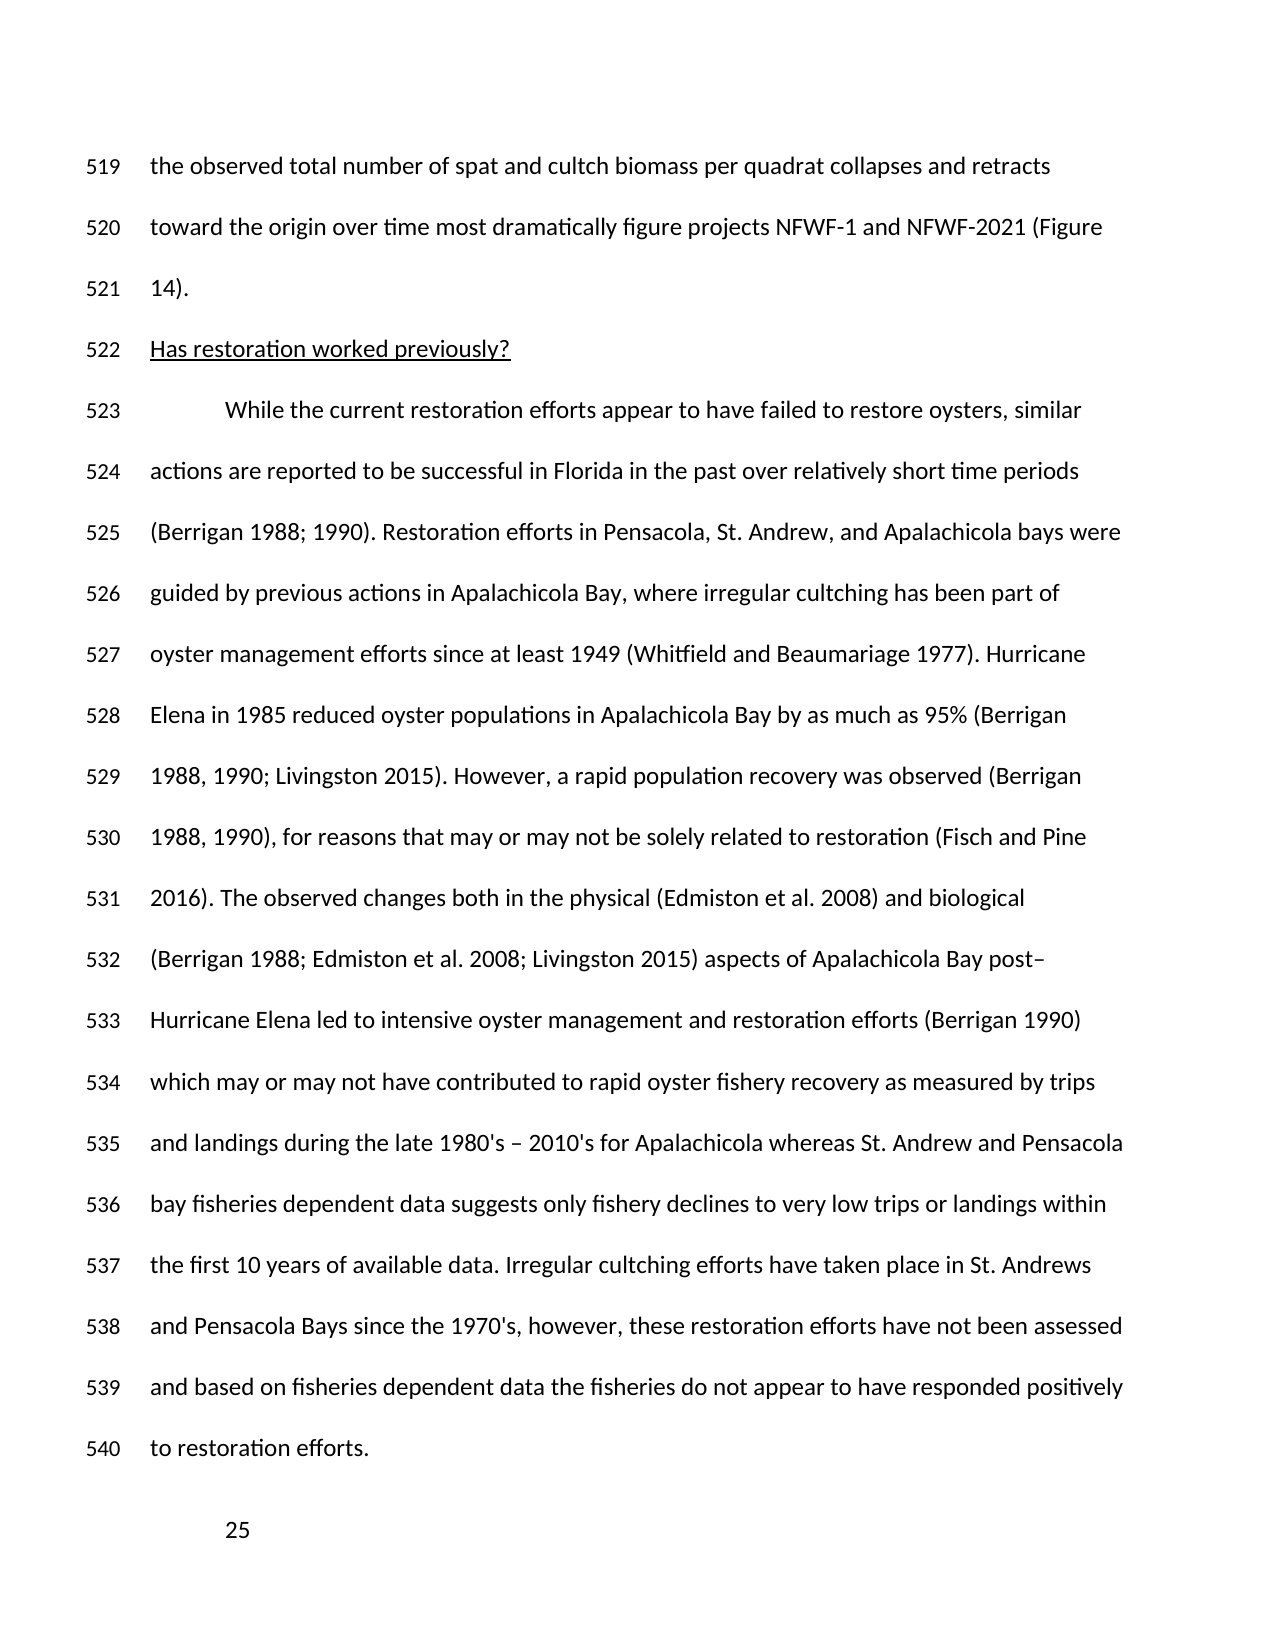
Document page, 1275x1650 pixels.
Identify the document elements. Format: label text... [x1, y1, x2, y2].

text Has restoration worked previously? [150, 333, 1125, 364]
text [150, 150, 1125, 303]
text While the current restoration efforts appear to have failed to restore oysters, similar actions are reported to be successful in Florida in the past over relatively short time periods (Berrigan 1988; 1990). Restoration efforts in Pensacola, St. Andrew, and Apalachicola bays were guided by previous actions in Apalachicola Bay, where irregular cultching has been part of oyster management efforts since at least 1949 (Whitfield and Beaumariage 1977). Hurricane Elena in 1985 reduced oyster populations in Apalachicola Bay by as much as 95% (Berrigan 1988, 1990; Livingston 2015). However, a rapid population recovery was observed (Berrigan 1988, 1990), for reasons that may or may not be solely related to restoration (Fisch and Pine 2016). The observed changes both in the physical (Edmiston et al. 2008) and biological (Berrigan 1988; Edmiston et al. 2008; Livingston 2015) aspects of Apalachicola Bay post–Hurricane Elena led to intensive oyster management and restoration efforts (Berrigan 1990) which may or may not have contributed to rapid oyster fishery recovery as measured by trips and landings during the late 1980's – 2010's for Apalachicola whereas St. Andrew and Pensacola bay fisheries dependent data suggests only fishery declines to very low trips or landings within the first 10 years of available data. Irregular cultching efforts have taken place in St. Andrews and Pensacola Bays since the 1970's, however, these restoration efforts have not been assessed and based on fisheries dependent data the fisheries do not appear to have responded positively to restoration efforts. [150, 394, 1125, 1462]
